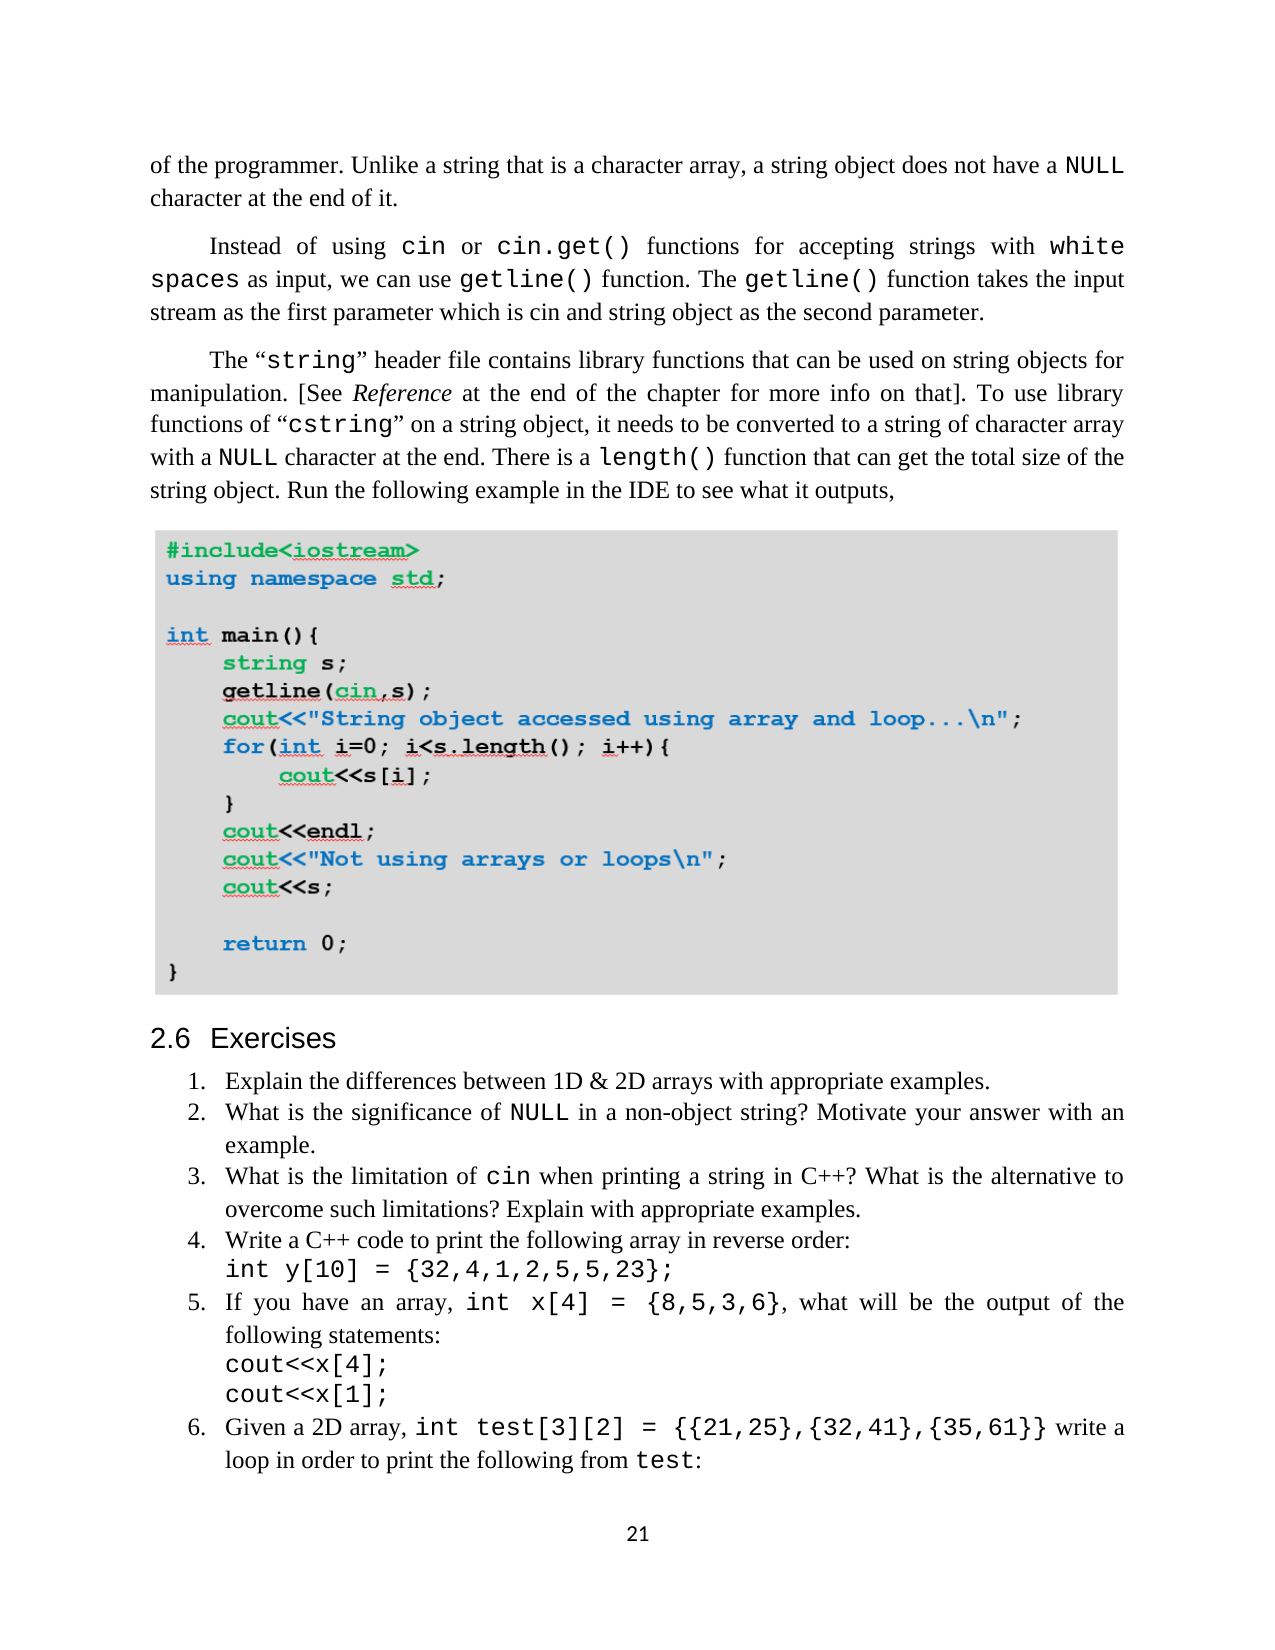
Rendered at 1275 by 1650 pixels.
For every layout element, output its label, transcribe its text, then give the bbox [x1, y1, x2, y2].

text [150, 150, 1125, 212]
list What is the significance of NULL in a non-object string? Motivate your answer with an example. [187, 1097, 1125, 1159]
picture [150, 522, 1125, 1003]
list cout<<x[1]; [225, 1382, 1125, 1410]
text Instead of using cin or cin.get() functions for accepting strings with white spaces as input, we can use getline() function. The getline() function takes the input stream as the first parameter which is cin and string object as the second parameter. [150, 231, 1125, 326]
subtitle Exercises [150, 1022, 1125, 1055]
list What is the limitation of cin when printing a string in C++? What is the alternative to overcome such limitations? Explain with appropriate examples. [187, 1161, 1125, 1223]
list Explain the differences between 1D & 2D arrays with appropriate examples. [187, 1066, 1125, 1095]
list cout<<x[4]; [225, 1351, 1125, 1379]
list Write a C++ code to print the following array in reverse order: [187, 1225, 1125, 1254]
list If you have an array, int x[4] = {8,5,3,6}, what will be the output of the following statements: [187, 1287, 1125, 1349]
text The “string” header file contains library functions that can be used on string objects for manipulation. [See Reference at the end of the chapter for more info on that]. To use library functions of “cstring” on a string object, it needs to be converted to a string of character array with a NULL character at the end. There is a length() function that can get the total size of the string object. Run the following example in the IDE to see what it outputs, [150, 345, 1125, 504]
list int y[10] = {32,4,1,2,5,5,23}; [225, 1256, 1125, 1285]
list Given a 2D array, int test[3][2] = {{21,25},{32,41},{35,61}} write a loop in order to print the following from test: [187, 1412, 1125, 1476]
